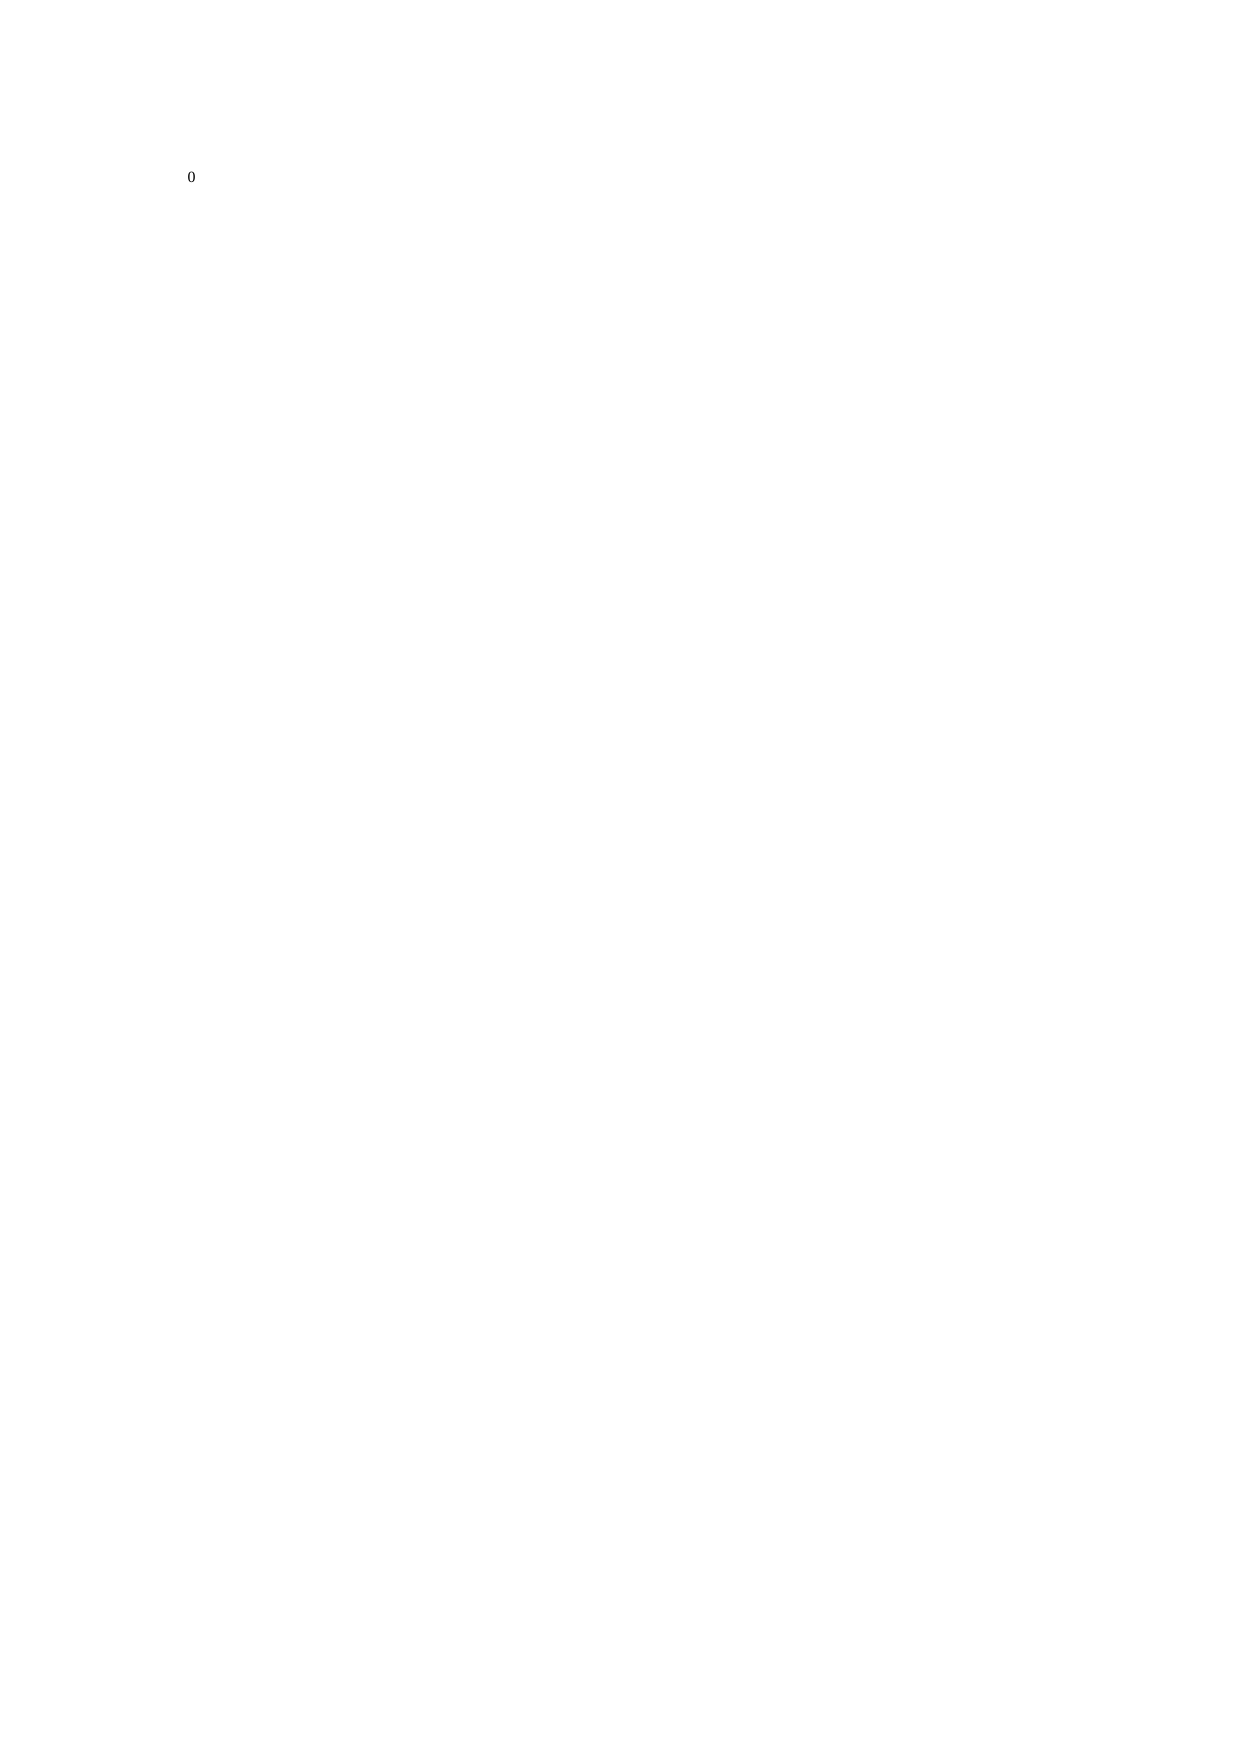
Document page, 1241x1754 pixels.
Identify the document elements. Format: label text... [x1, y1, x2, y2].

text 0 [187, 168, 1084, 186]
